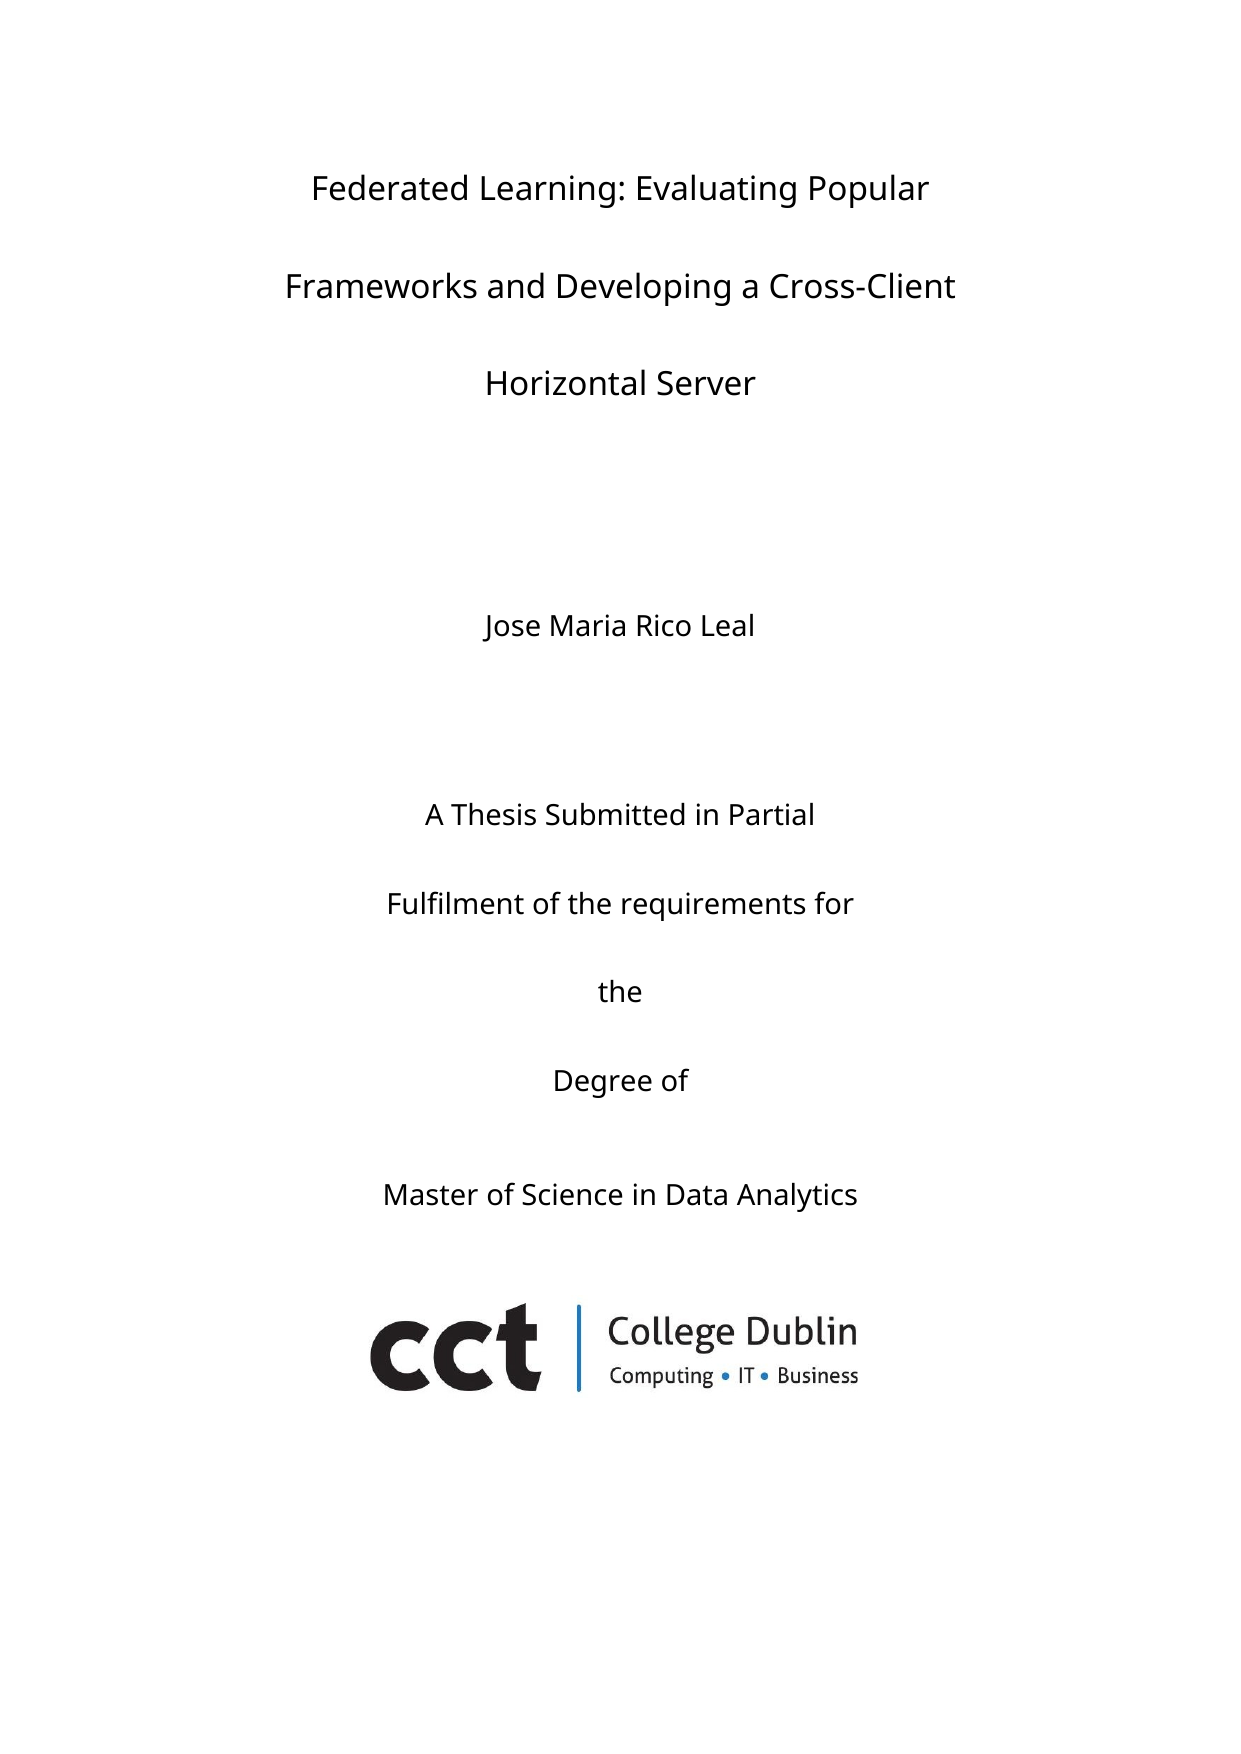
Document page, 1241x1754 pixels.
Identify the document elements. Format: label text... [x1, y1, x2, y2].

text Master of Science in Data Analytics [261, 1174, 979, 1214]
text Degree of [261, 1060, 979, 1100]
text Federated Learning: Evaluating Popular Frameworks and Developing a Cross-Client Horizontal Server [261, 165, 980, 405]
picture [368, 1295, 858, 1398]
text A Thesis Submitted in Partial Fulfilment of the requirements for the [366, 794, 874, 1011]
text Jose Maria Rico Leal [261, 606, 979, 645]
